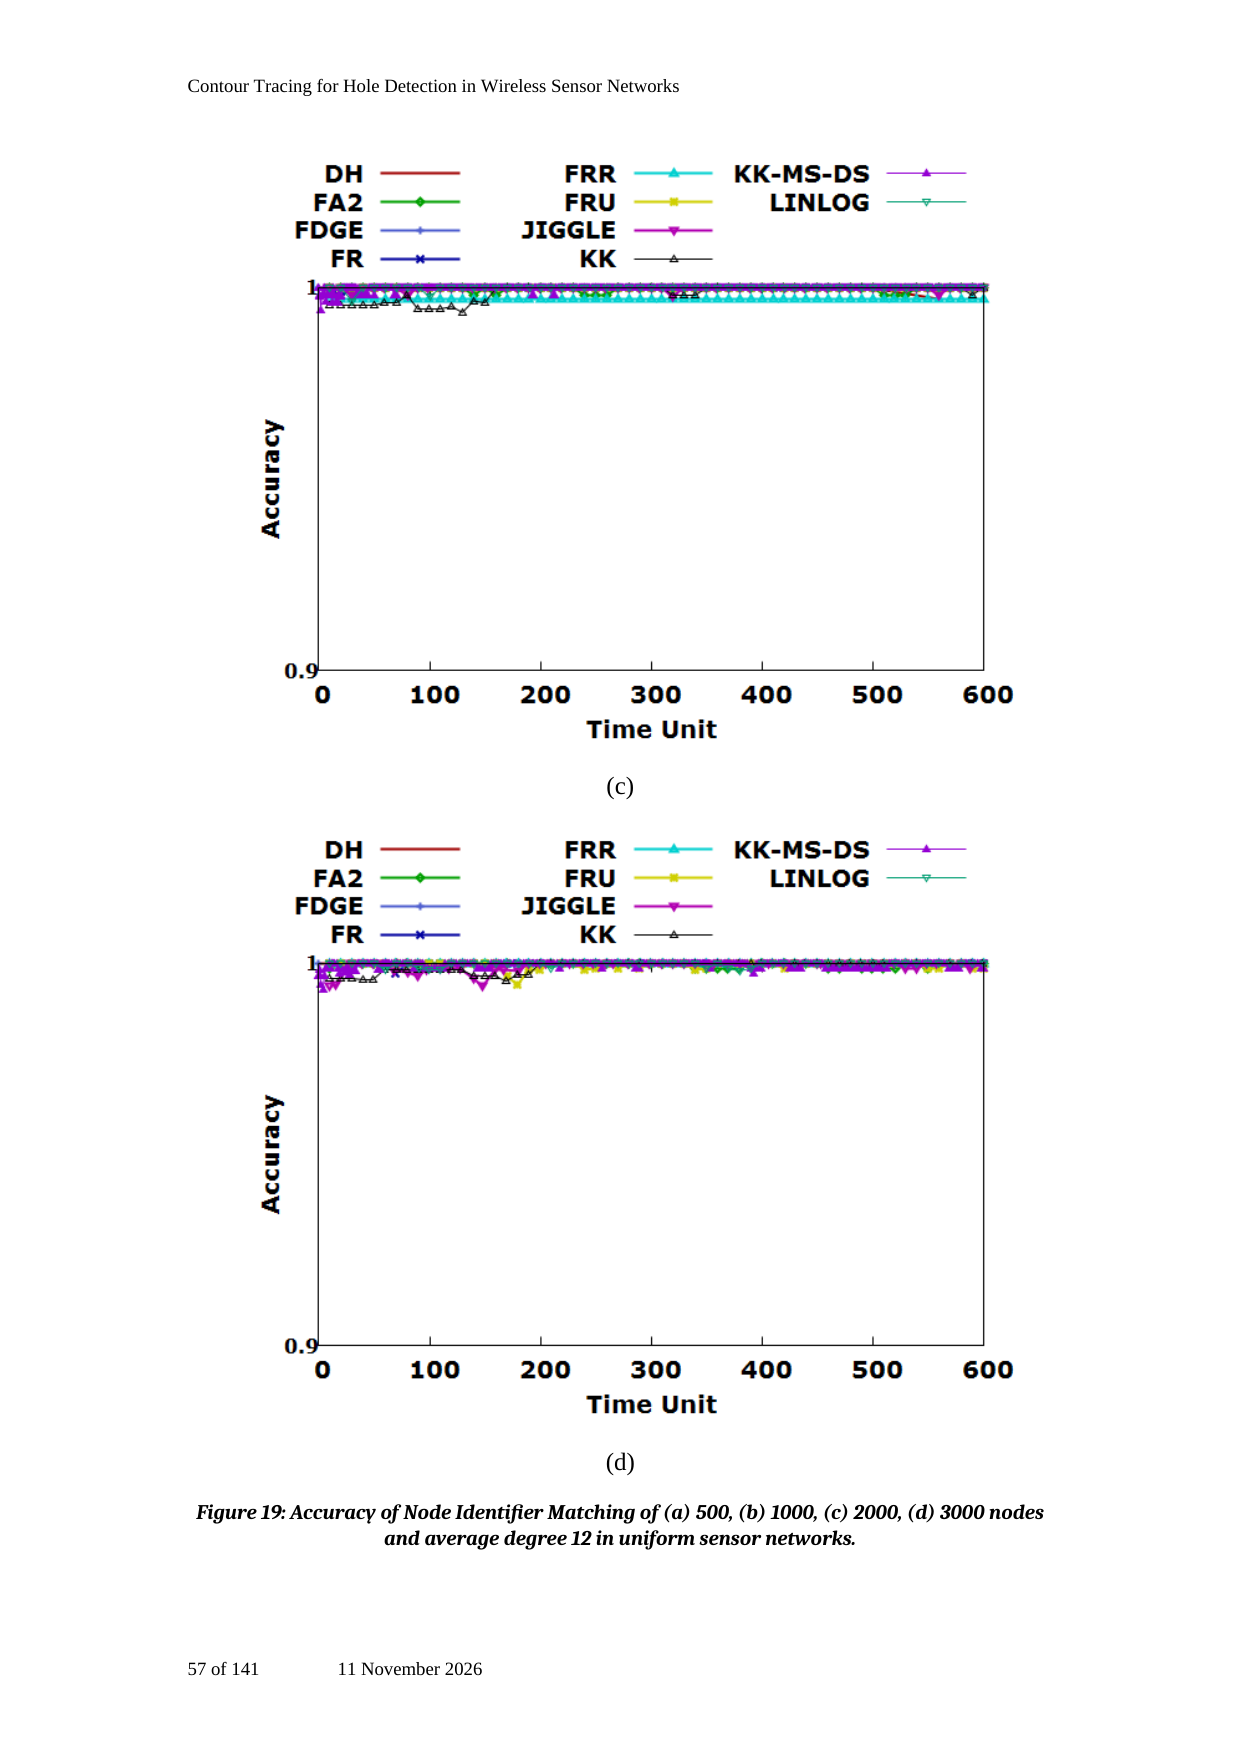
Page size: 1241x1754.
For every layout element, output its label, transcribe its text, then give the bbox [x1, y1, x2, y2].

text (c) [187, 771, 1053, 800]
picture [222, 150, 1018, 747]
list (d) [187, 1447, 1053, 1475]
picture [222, 825, 1018, 1422]
text Figure 19: Accuracy of Node Identifier Matching of (a) 500, (b) 1000, (c) 2000, (d) 3000 nodes and average degree 12 in uniform sensor networks. [187, 1500, 1053, 1550]
